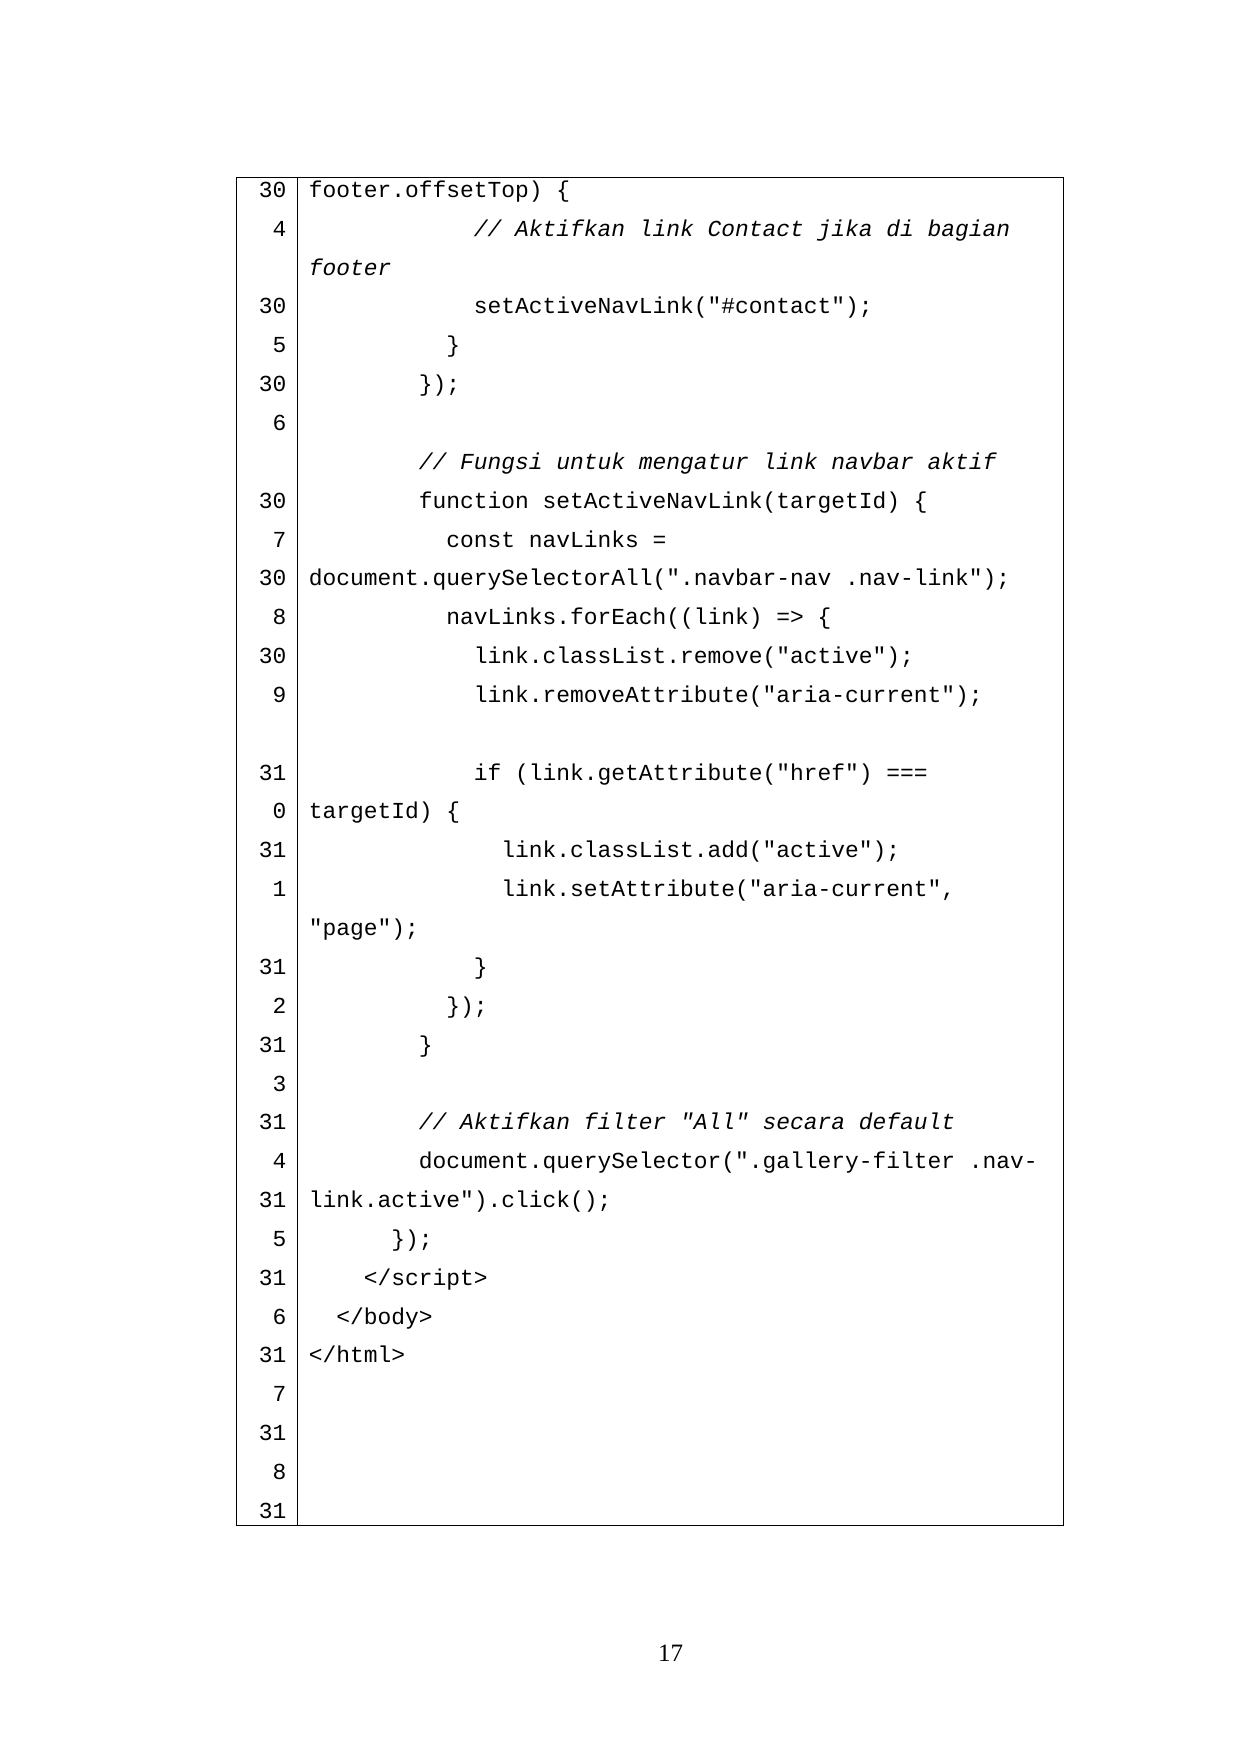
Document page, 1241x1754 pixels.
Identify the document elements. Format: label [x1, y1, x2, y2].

table_header [237, 178, 297, 1525]
table_header [298, 178, 1063, 1525]
